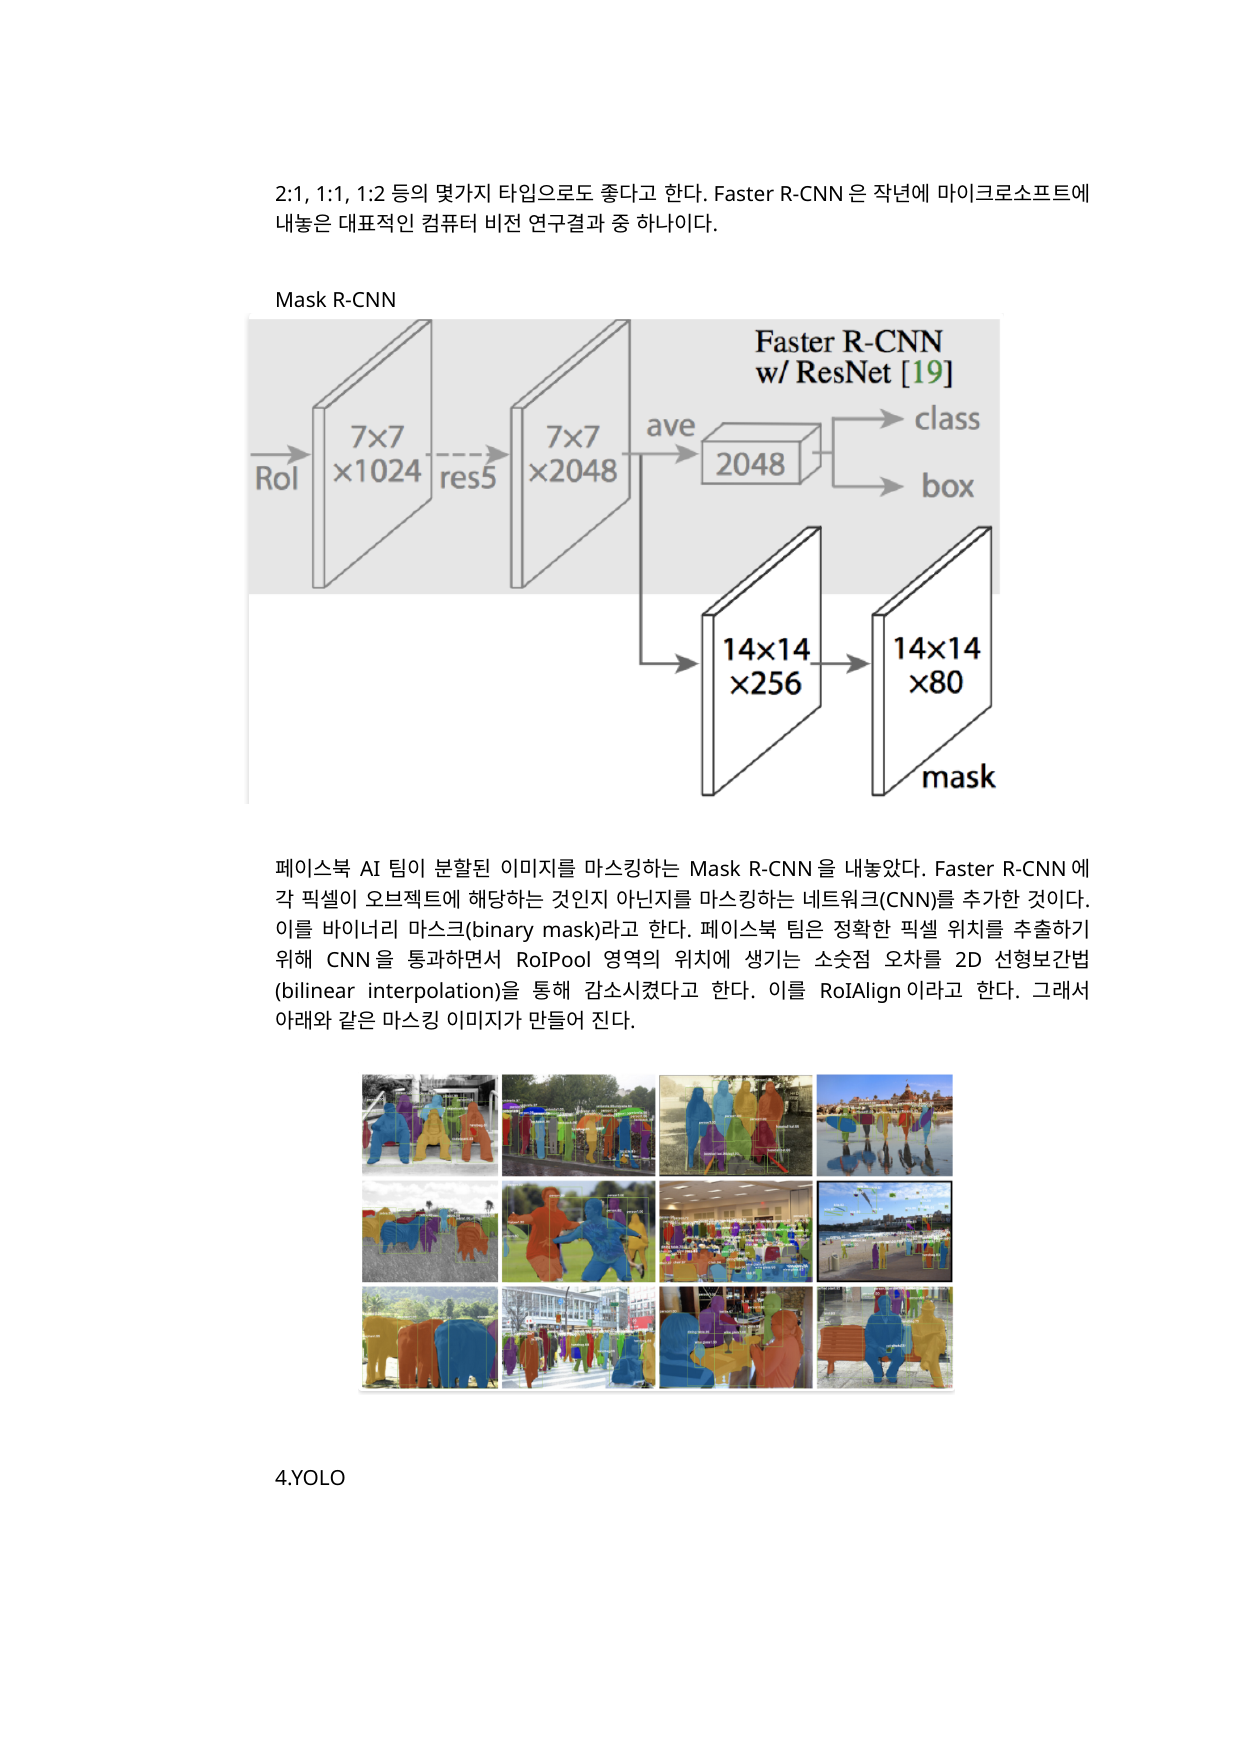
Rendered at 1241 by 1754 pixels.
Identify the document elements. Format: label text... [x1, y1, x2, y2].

list 페이스북 AI 팀이 분할된 이미지를 마스킹하는 Mask R-CNN을 내놓았다. Faster R-CNN에 각 픽셀이 오브젝트에 해당하는 것인지 아닌지를 마스킹하는 네트워크(CNN)를 추가한 것이다. 이를 바이너리 마스크(binary mask)라고 한다. 페이스북 팀은 정확한 픽셀 위치를 추출하기 위해 CNN을 통과하면서 RoIPool 영역의 위치에 생기는 소숫점 오차를 2D 선형보간법(bilinear interpolation)을 통해 감소시켰다고 한다. 이를 RoIAlign이라고 한다. 그래서 아래와 같은 마스킹 이미지가 만들어 진다. [275, 853, 1090, 1034]
list 4.YOLO [271, 1463, 1090, 1492]
picture [358, 1072, 955, 1395]
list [275, 177, 1090, 238]
picture [243, 313, 1004, 804]
list Mask R-CNN [271, 285, 1090, 313]
